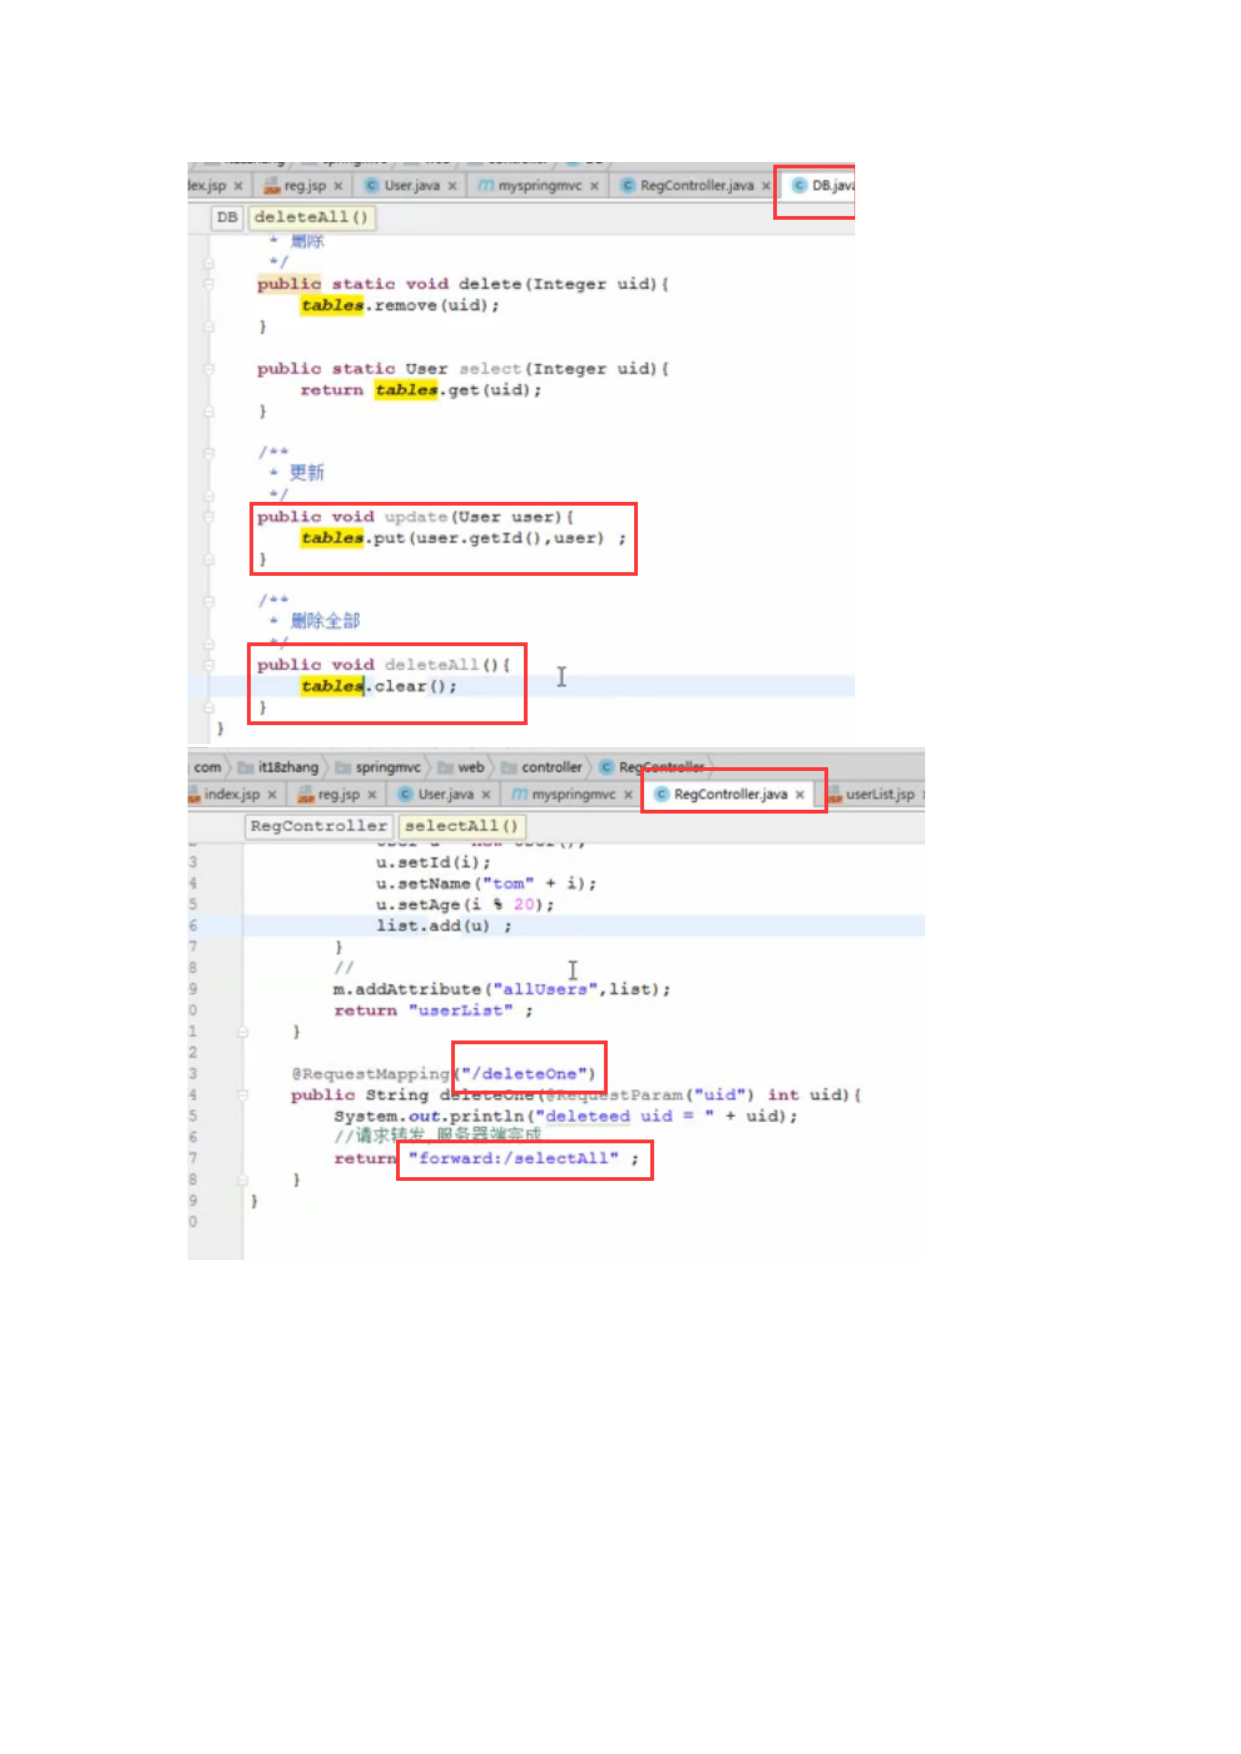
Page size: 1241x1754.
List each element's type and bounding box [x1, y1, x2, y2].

picture [187, 162, 855, 744]
picture [187, 747, 926, 1260]
